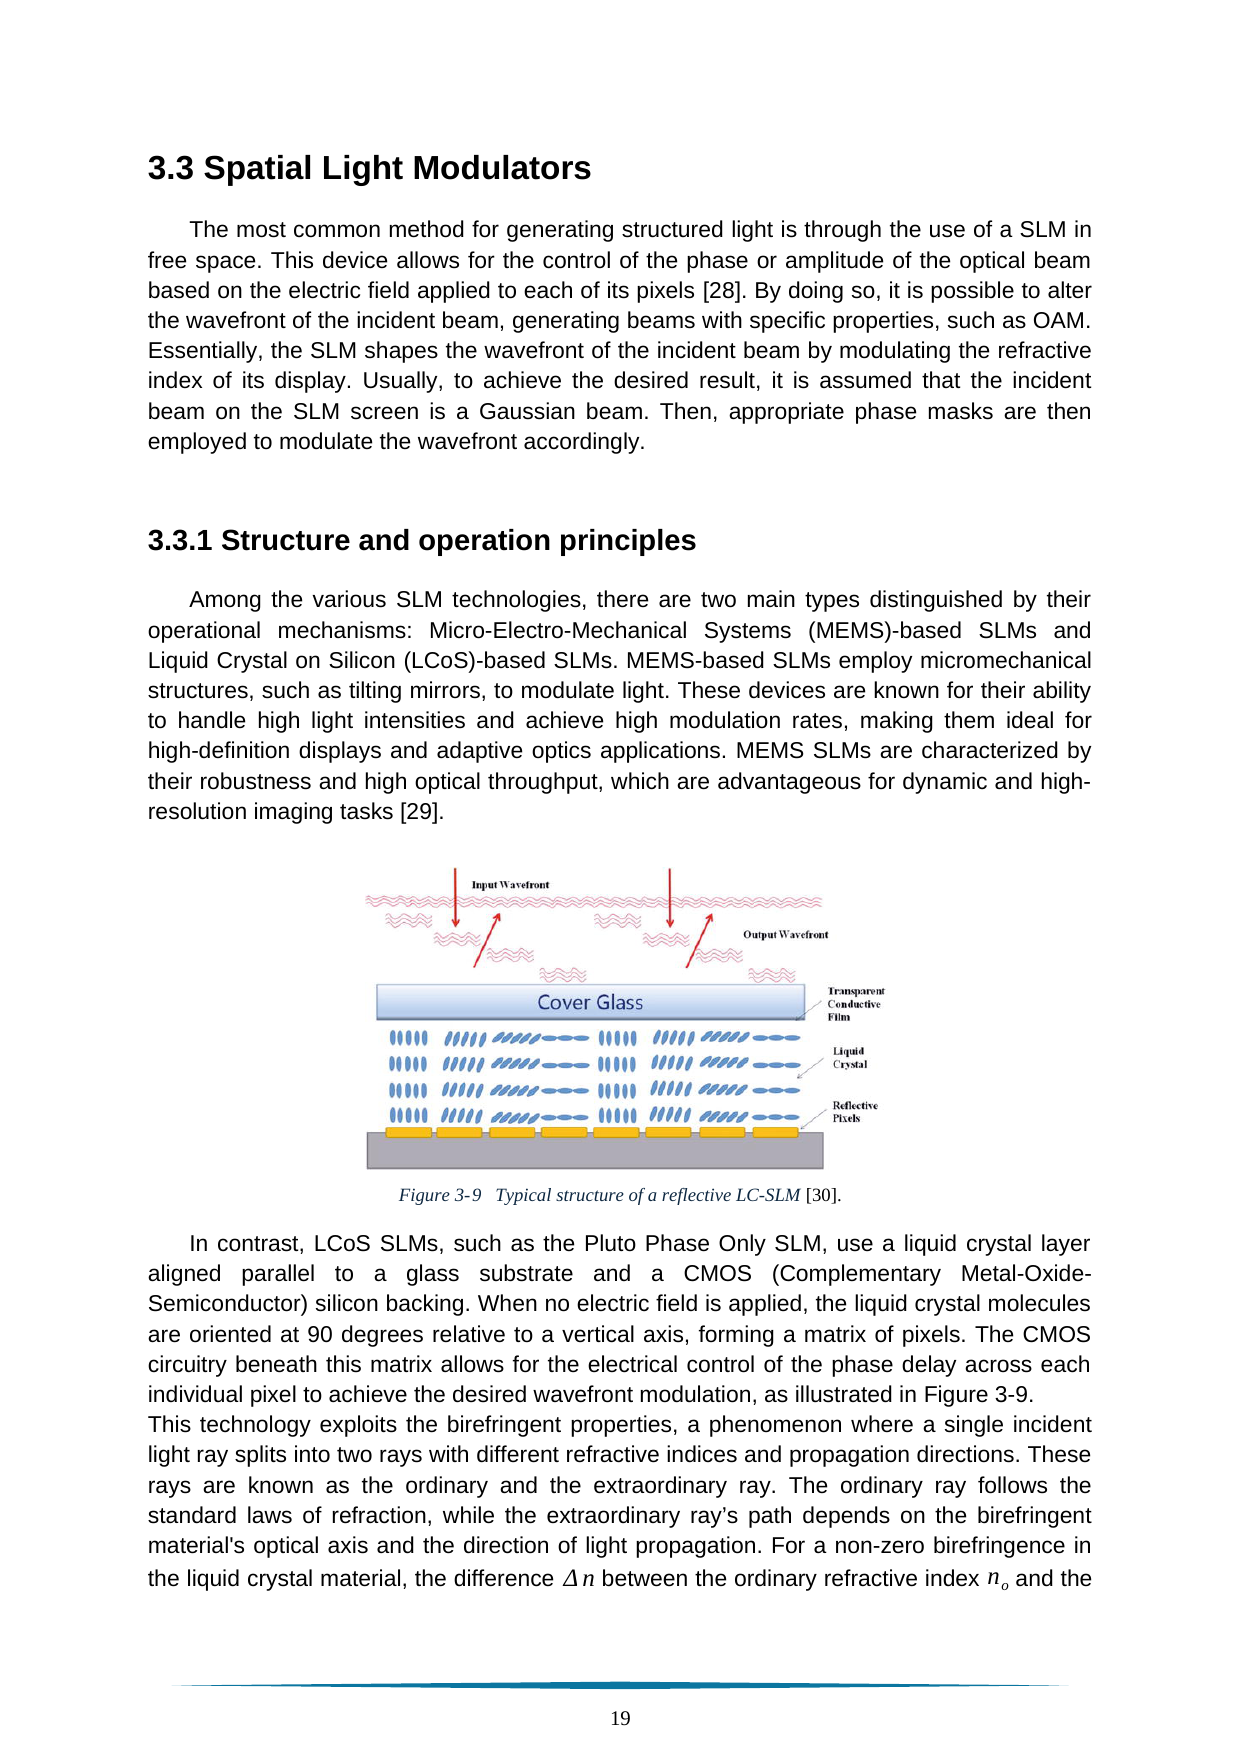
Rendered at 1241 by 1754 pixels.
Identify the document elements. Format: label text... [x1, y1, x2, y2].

text Figure 3-6 Typical structure of a reflective LC-SLM . [148, 1184, 1092, 1206]
text Among the various SLM technologies, there are two main types distinguished by their operational mechanisms: Micro-Electro-Mechanical Systems (MEMS)-based SLMs and Liquid Crystal on Silicon (LCoS)-based SLMs. MEMS-based SLMs employ micromechanical structures, such as tilting mirrors, to modulate light. These devices are known for their ability to handle high light intensities and achieve high modulation rates, making them ideal for high-definition displays and adaptive optics applications. MEMS SLMs are characterized by their robustness and high optical throughput, which are advantageous for dynamic and high-resolution imaging tasks . [148, 586, 1092, 824]
picture [320, 858, 920, 1181]
subtitle Spatial Light Modulators [148, 148, 1092, 186]
subtitle Structure and operation principles [148, 523, 1092, 556]
text The most common method for generating structured light is through the use of a SLM in free space. This device allows for the control of the phase or amplitude of the optical beam based on the electric field applied to each of its pixels . By doing so, it is possible to alter the wavefront of the incident beam, generating beams with specific properties, such as OAM. Essentially, the SLM shapes the wavefront of the incident beam by modulating the refractive index of its display. Usually, to achieve the desired result, it is assumed that the incident beam on the SLM screen is a Gaussian beam. Then, appropriate phase masks are then employed to modulate the wavefront accordingly. [148, 216, 1092, 454]
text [148, 1411, 1092, 1594]
